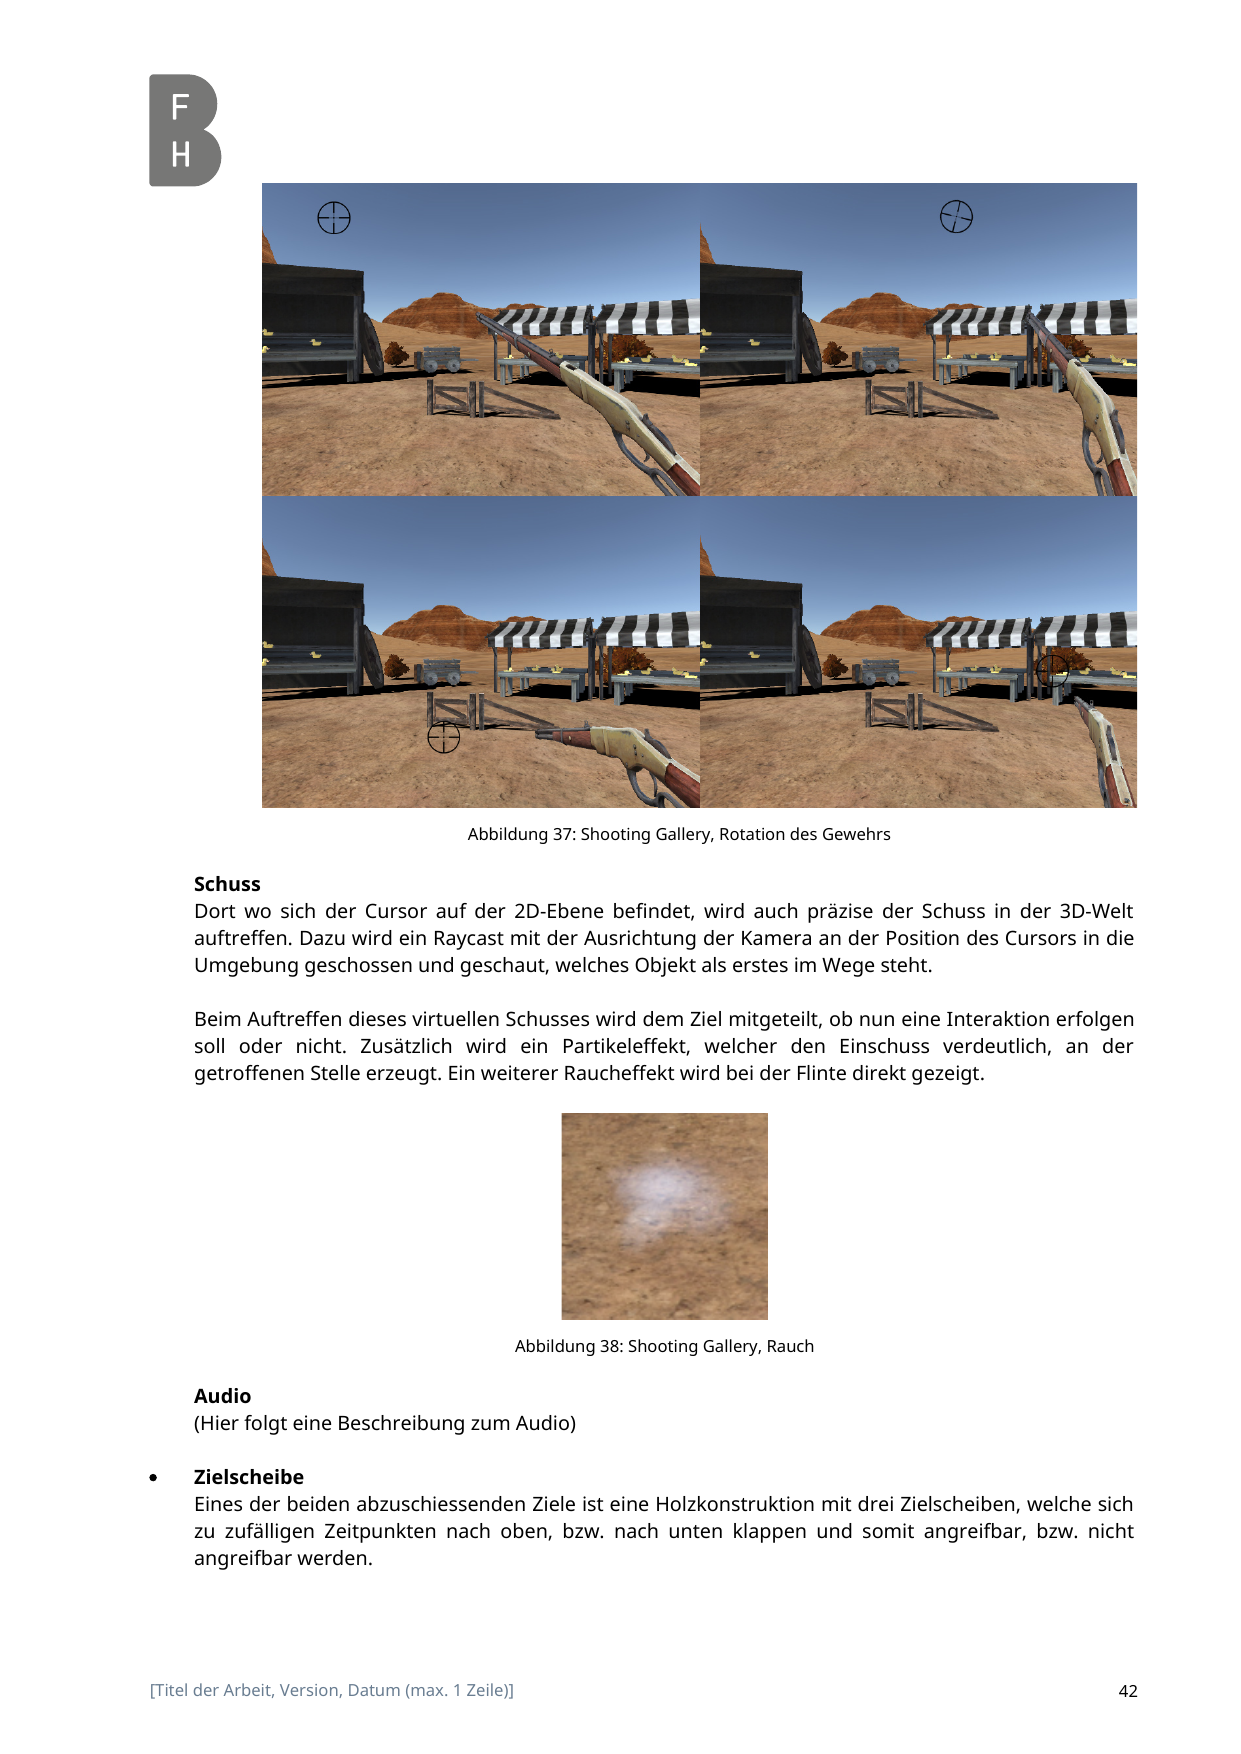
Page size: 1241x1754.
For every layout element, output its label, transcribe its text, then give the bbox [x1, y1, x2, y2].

text Schuss [194, 870, 1136, 897]
text (Hier folgt eine Beschreibung zum Audio) [194, 1409, 1136, 1436]
list Eines der beiden abzuschiessenden Ziele ist eine Holzkonstruktion mit drei Zielscheiben, welche sich zu zufälligen Zeitpunkten nach oben, bzw. nach unten klappen und somit angreifbar, bzw. nicht angreifbar werden. [194, 1490, 1136, 1571]
text Dort wo sich der Cursor auf der 2D-Ebene befindet, wird auch präzise der Schuss in der 3D-Welt auftreffen. Dazu wird ein Raycast mit der Ausrichtung der Kamera an der Position des Cursors in die Umgebung geschossen und geschaut, welches Objekt als erstes im Wege steht. [194, 897, 1136, 978]
text Audio [194, 1382, 1136, 1409]
text Beim Auftreffen dieses virtuellen Schusses wird dem Ziel mitgeteilt, ob nun eine Interaktion erfolgen soll oder nicht. Zusätzlich wird ein Partikeleffekt, welcher den Einschuss verdeutlich, an der getroffenen Stelle erzeugt. Ein weiterer Raucheffekt wird bei der Flinte direkt gezeigt. [194, 1005, 1136, 1086]
picture [262, 183, 1138, 808]
picture [561, 1113, 768, 1320]
list Zielscheibe [149, 1463, 1136, 1490]
